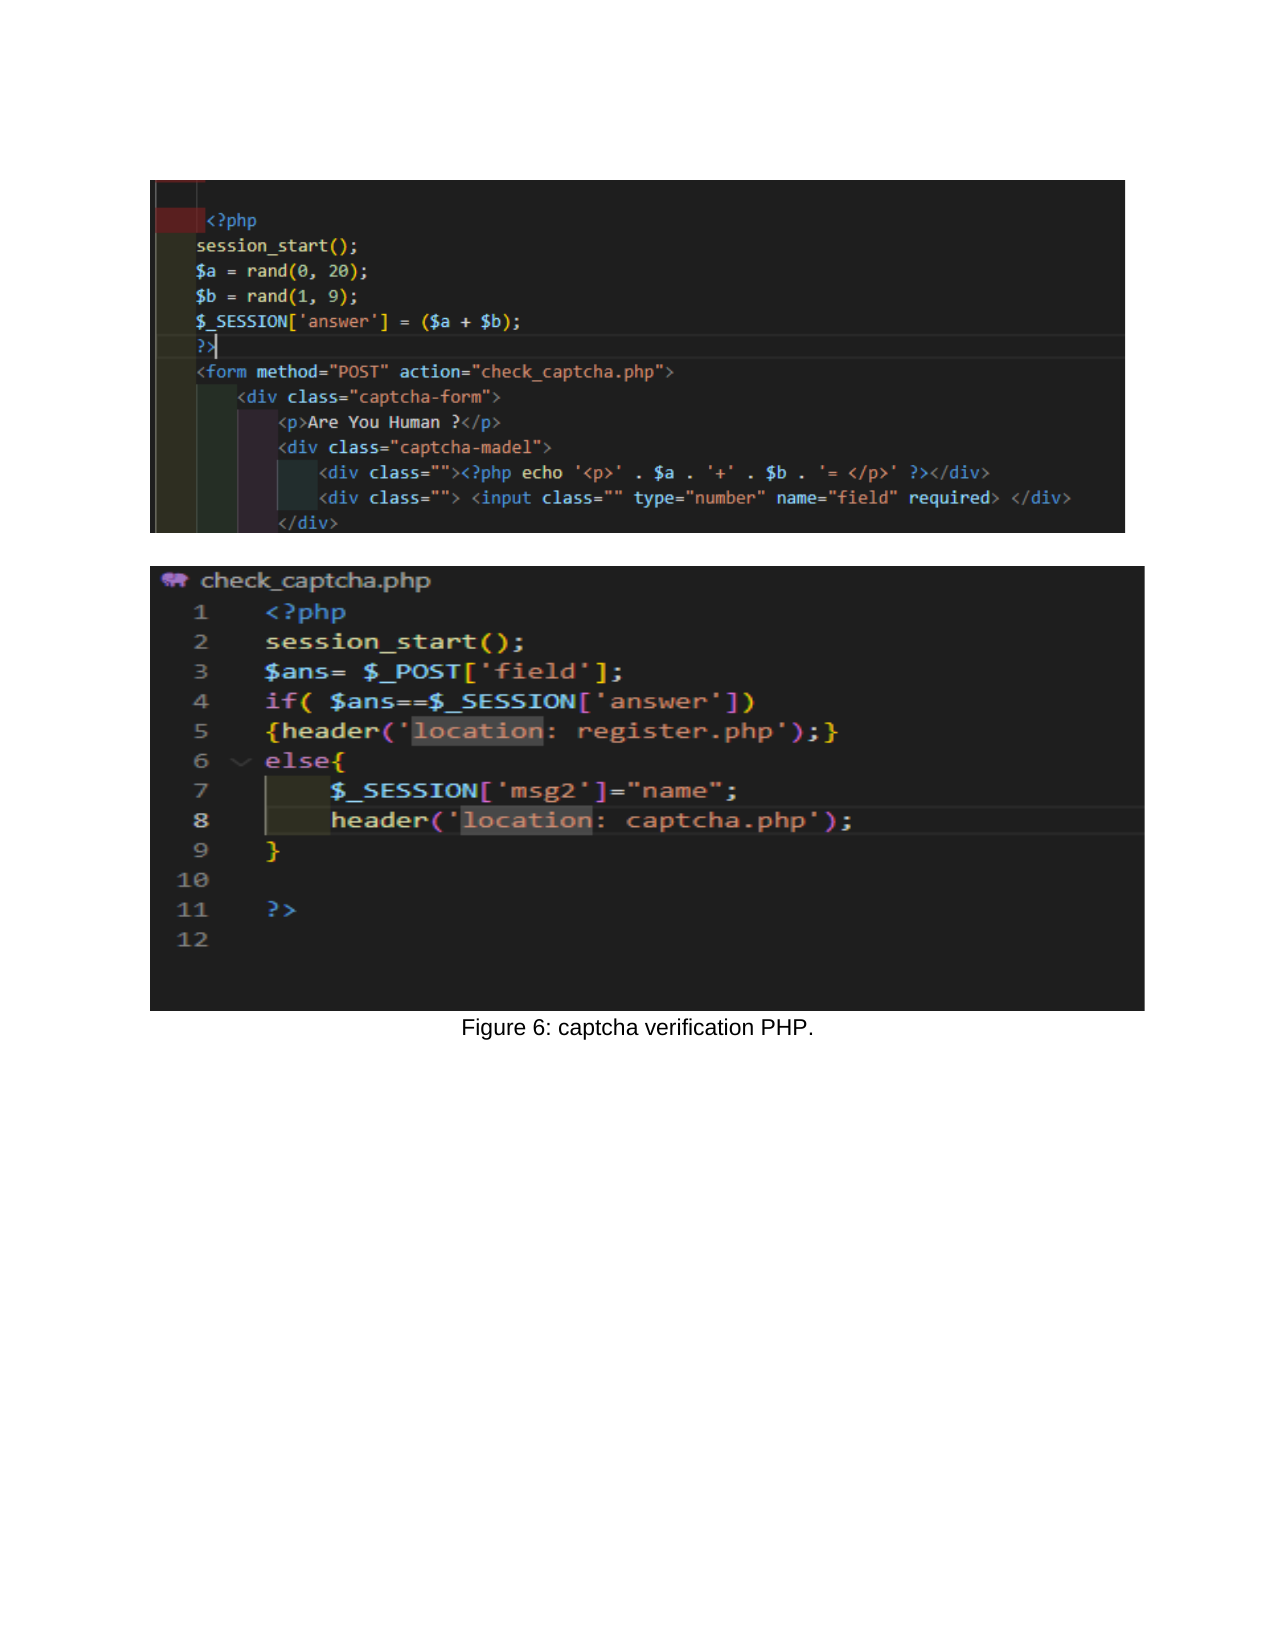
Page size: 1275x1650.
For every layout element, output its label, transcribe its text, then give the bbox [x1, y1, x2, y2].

text Figure 6: captcha verification PHP. [150, 1014, 1125, 1040]
picture [150, 180, 1125, 533]
picture [150, 566, 1145, 1011]
